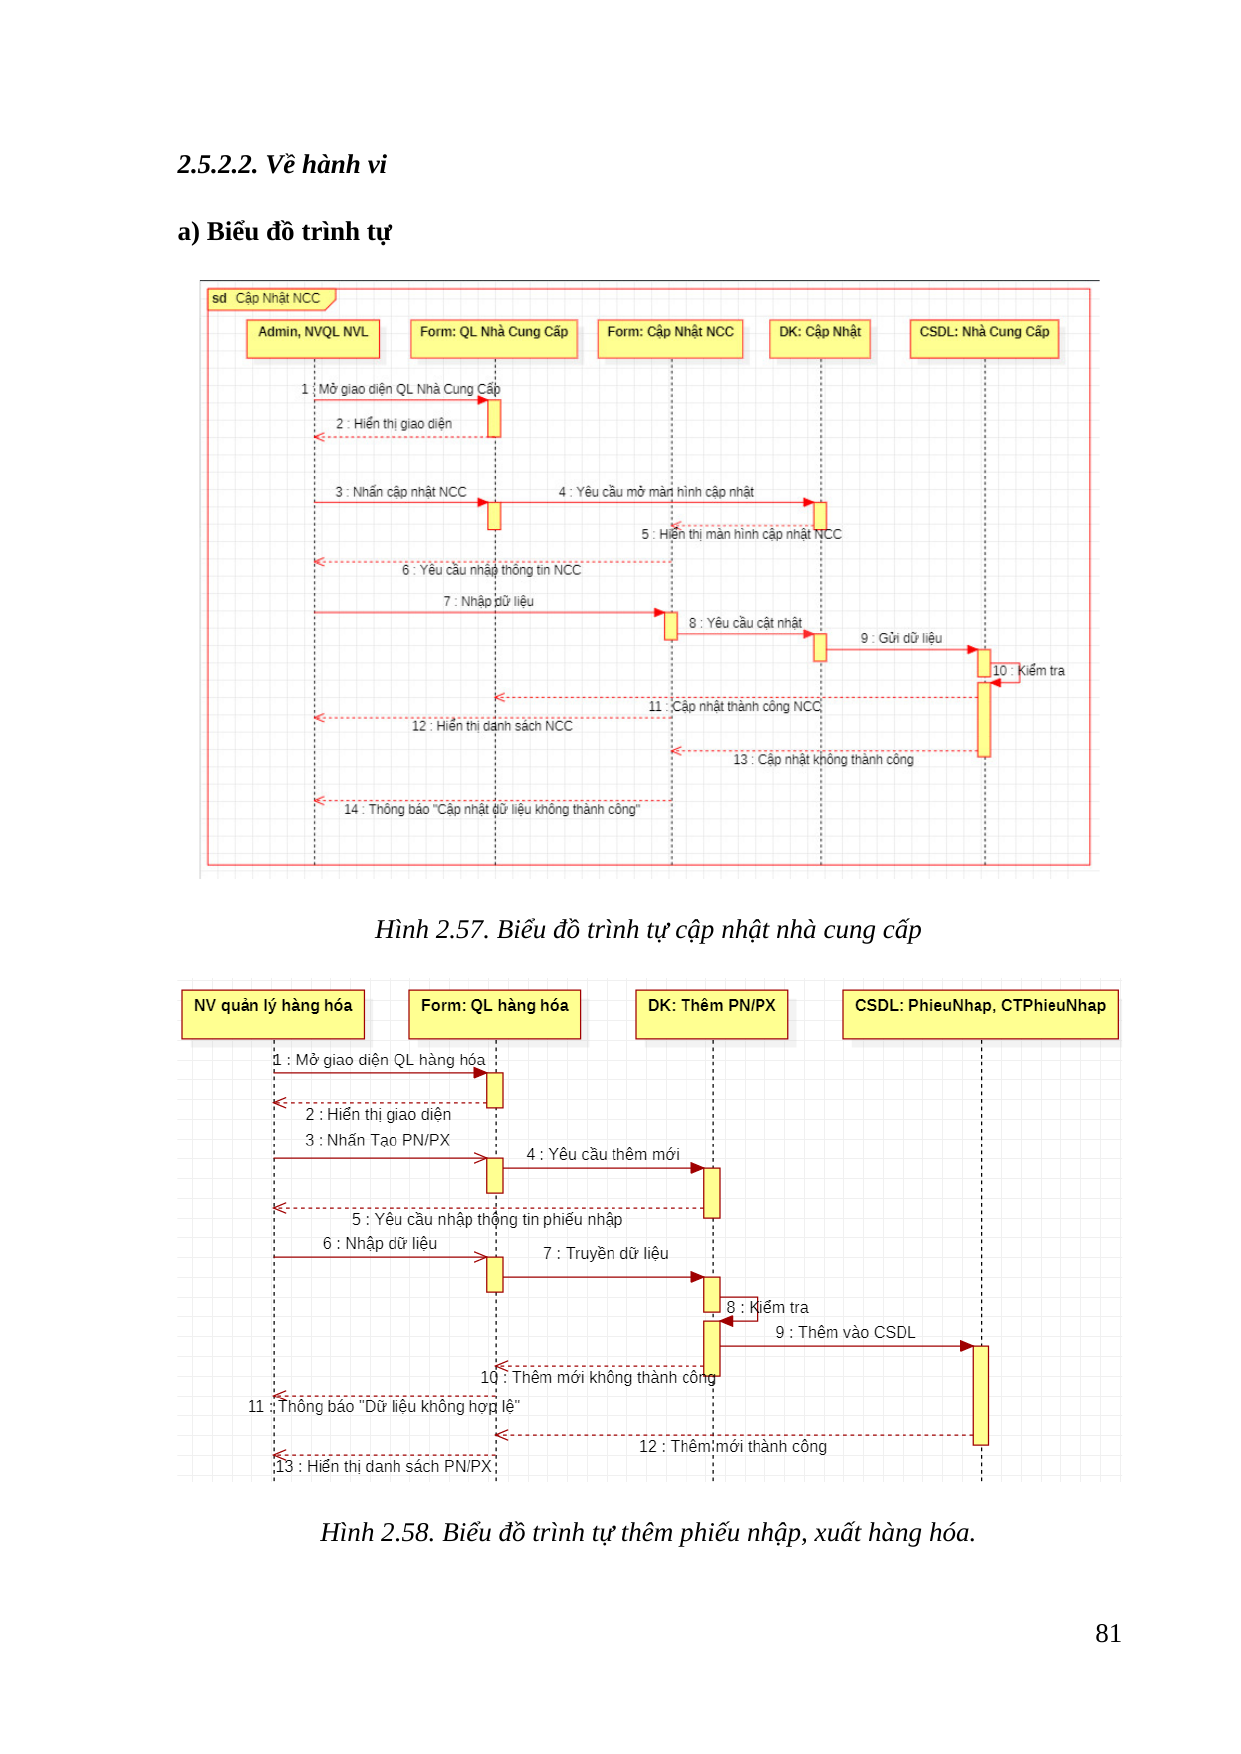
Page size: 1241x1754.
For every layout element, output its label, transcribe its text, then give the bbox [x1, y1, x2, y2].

picture [199, 280, 1100, 879]
picture [177, 978, 1123, 1482]
text Hình 2.57. Biểu đồ trình tự cập nhật nhà cung cấp [177, 913, 1122, 944]
text a) Biểu đồ trình tự [177, 215, 1122, 246]
text Hình 2.58. Biểu đồ trình tự thêm phiếu nhập, xuất hàng hóa. [177, 1516, 1122, 1547]
subtitle 2.5.2.2. Về hành vi [177, 148, 1122, 179]
